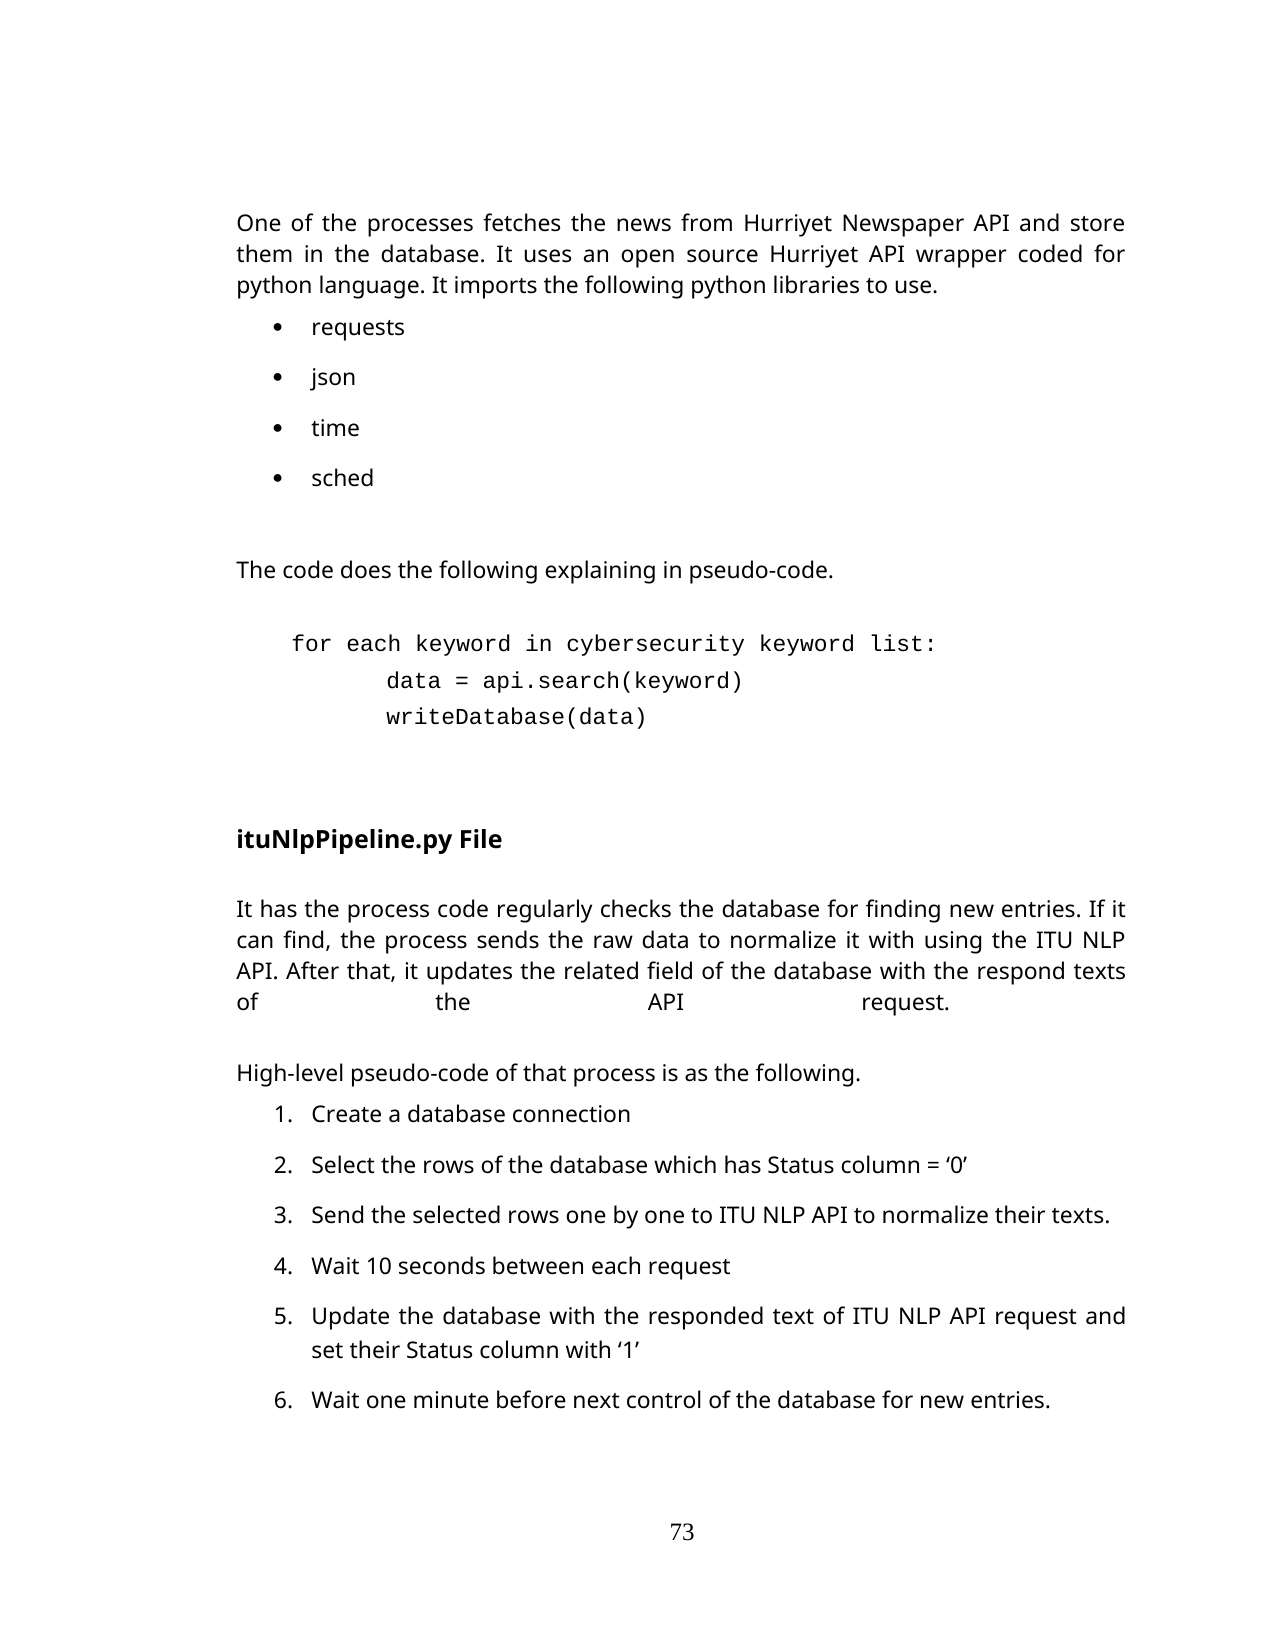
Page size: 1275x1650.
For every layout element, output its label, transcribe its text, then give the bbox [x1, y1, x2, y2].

text data = api.search(keyword) [236, 669, 1127, 695]
list time [274, 412, 1127, 443]
list requests [274, 311, 1127, 342]
list json [274, 361, 1127, 393]
list Wait one minute before next control of the database for new entries. [274, 1384, 1127, 1416]
list Select the rows of the database which has Status column = ‘0’ [274, 1149, 1127, 1180]
list sched [274, 462, 1127, 493]
list Create a database connection [274, 1098, 1127, 1130]
text for each keyword in cybersecurity keyword list: [236, 633, 1127, 659]
list Wait 10 seconds between each request [274, 1250, 1127, 1281]
list ituNlpPipeline.py File [236, 822, 1127, 856]
text writeDatabase(data) [236, 705, 1127, 731]
text High-level pseudo-code of that process is as the following. [236, 1057, 1127, 1088]
list Update the database with the responded text of ITU NLP API request and set their Status column with ‘1’ [274, 1300, 1127, 1365]
text It has the process code regularly checks the database for finding new entries. If it can find, the process sends the raw data to normalize it with using the ITU NLP API. After that, it updates the related field of the database with the respond texts of the API request. [236, 893, 1127, 1046]
list Send the selected rows one by one to ITU NLP API to normalize their texts. [274, 1199, 1127, 1231]
text One of the processes fetches the news from Hurriyet Newspaper API and store them in the database. It uses an open source Hurriyet API wrapper coded for python language. It imports the following python libraries to use. [236, 207, 1127, 301]
text The code does the following explaining in pseudo-code. [236, 554, 1127, 586]
